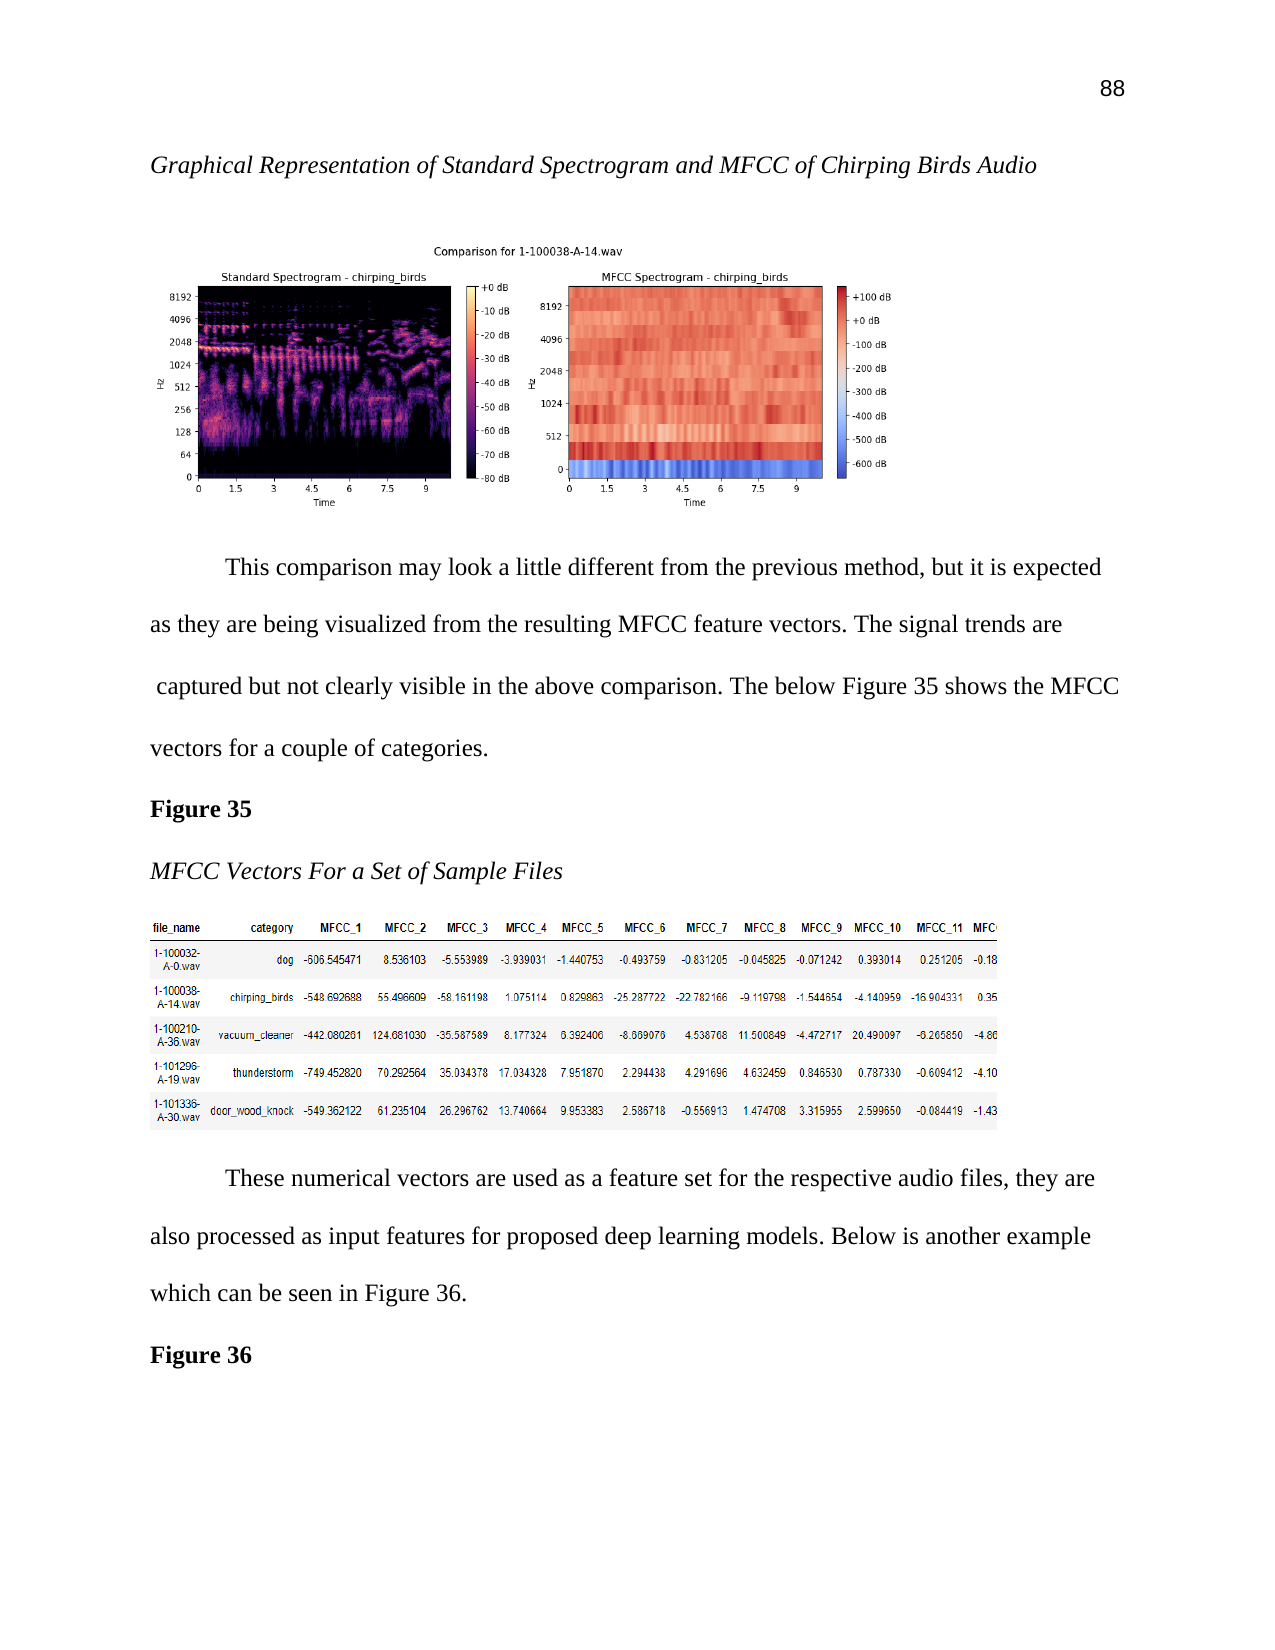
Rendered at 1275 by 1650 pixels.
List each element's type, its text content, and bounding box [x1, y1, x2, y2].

text vectors for a couple of categories. [150, 733, 1125, 761]
text Figure 36 [150, 1340, 1125, 1369]
text captured but not clearly visible in the above comparison. The below Figure 35 shows the MFCC [150, 671, 1125, 700]
text These numerical vectors are used as a feature set for the respective audio files, they are also processed as input features for proposed deep learning models. Below is another example which can be seen in Figure 36. [150, 1163, 1125, 1307]
picture [150, 241, 897, 514]
text This comparison may look a little different from the previous method, but it is expected as they are being visualized from the resulting MFCC feature vectors. The signal trends are [150, 552, 1125, 638]
picture [150, 917, 1003, 1133]
title MFCC Vectors For a Set of Sample Files [150, 856, 1125, 885]
text Figure 35 [150, 794, 1125, 823]
